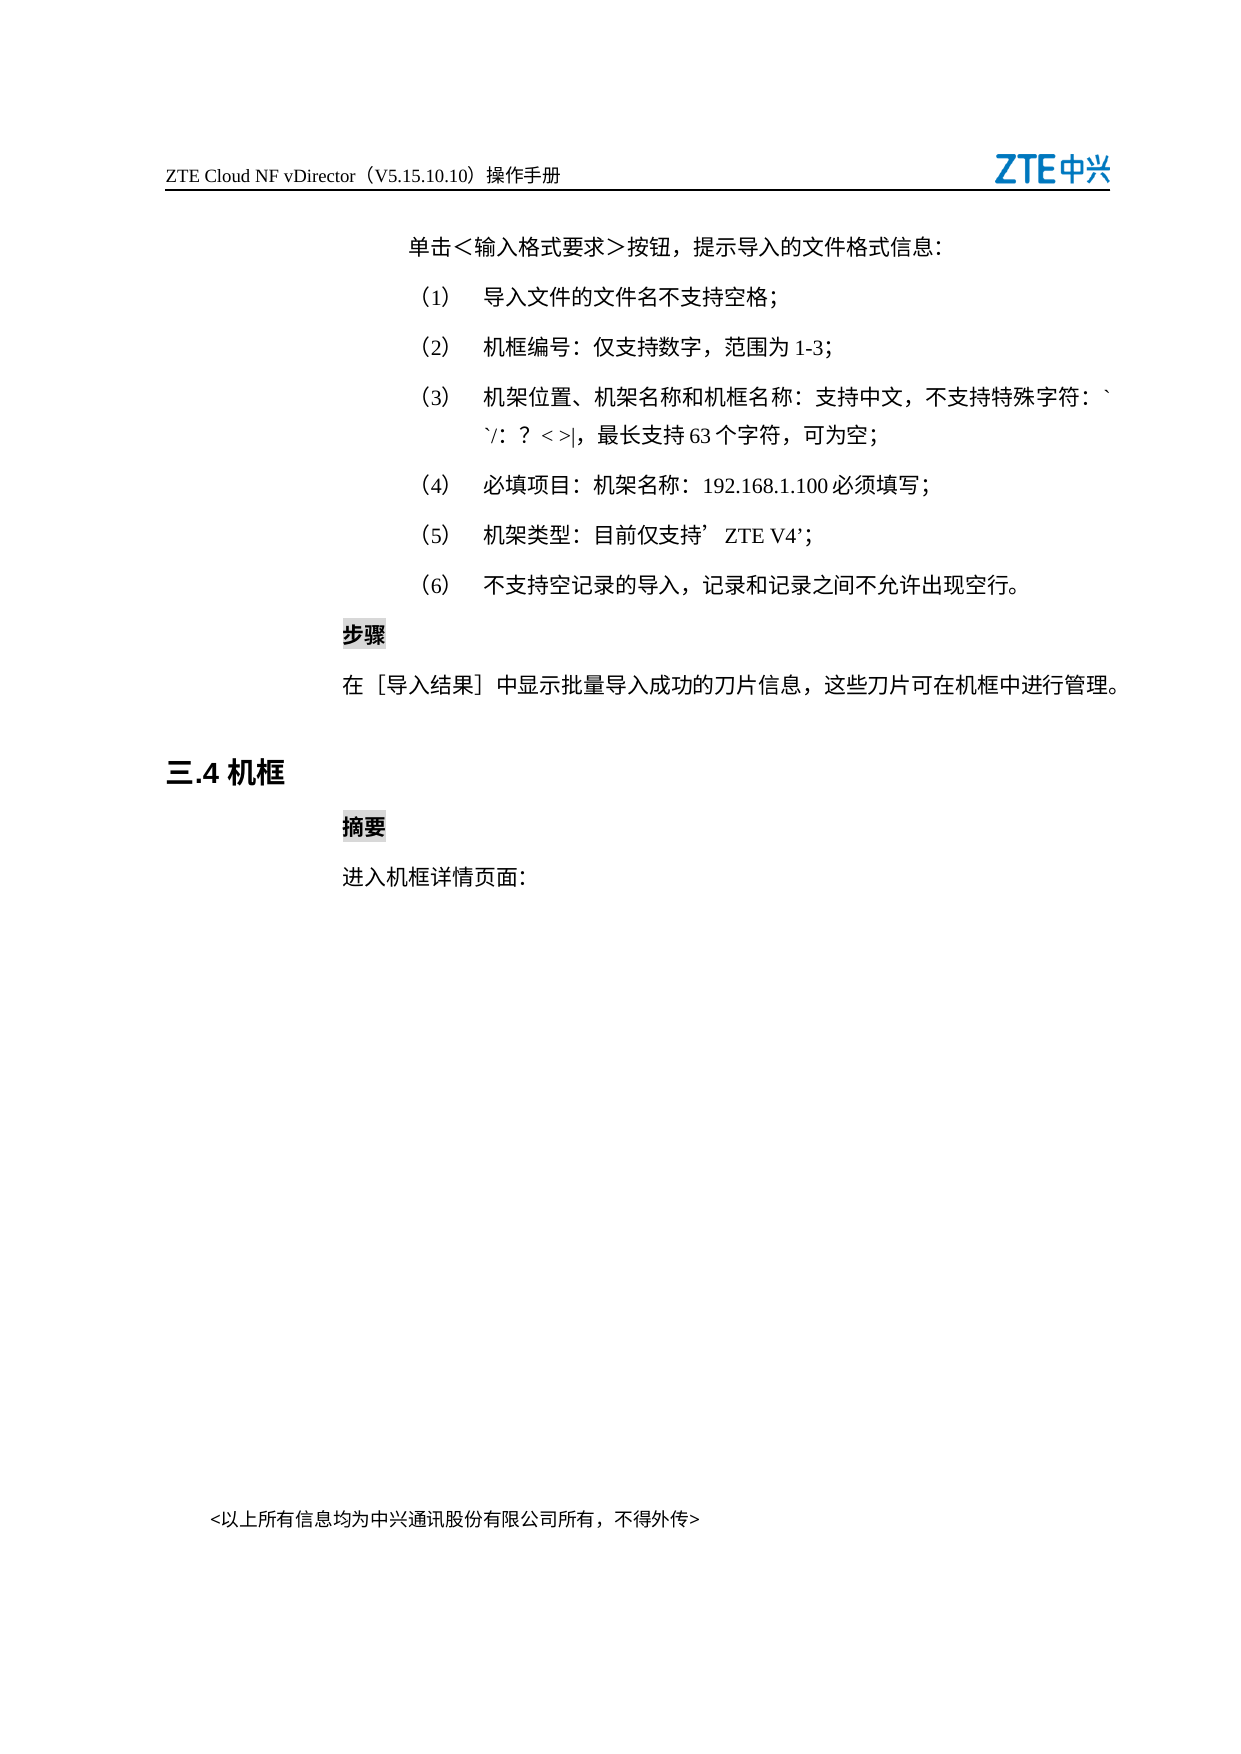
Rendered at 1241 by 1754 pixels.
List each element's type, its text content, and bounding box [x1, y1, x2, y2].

text 摘要 [343, 804, 1110, 842]
list 机架位置、机架名称和机框名称：支持中文，不支持特殊字符：``/：？< >|，最长支持63个字符，可为空； [409, 374, 1110, 449]
subtitle 机框 [165, 749, 1110, 792]
list 不支持空记录的导入，记录和记录之间不允许出现空行。 [409, 562, 1110, 599]
list 必填项目：机架名称：192.168.1.100必须填写； [409, 462, 1110, 499]
list 机框编号：仅支持数字，范围为1-3； [409, 324, 1110, 362]
text 进入机框详情页面： [343, 854, 1110, 892]
picture [994, 153, 1113, 186]
text 在［导入结果］中显示批量导入成功的刀片信息，这些刀片可在机框中进行管理。 [343, 662, 1110, 699]
text 单击＜输入格式要求＞按钮，提示导入的文件格式信息： [409, 224, 1110, 262]
text 步骤 [343, 612, 1110, 649]
list 机架类型：目前仅支持’ZTE V4’； [409, 512, 1110, 549]
list 导入文件的文件名不支持空格； [409, 274, 1110, 312]
